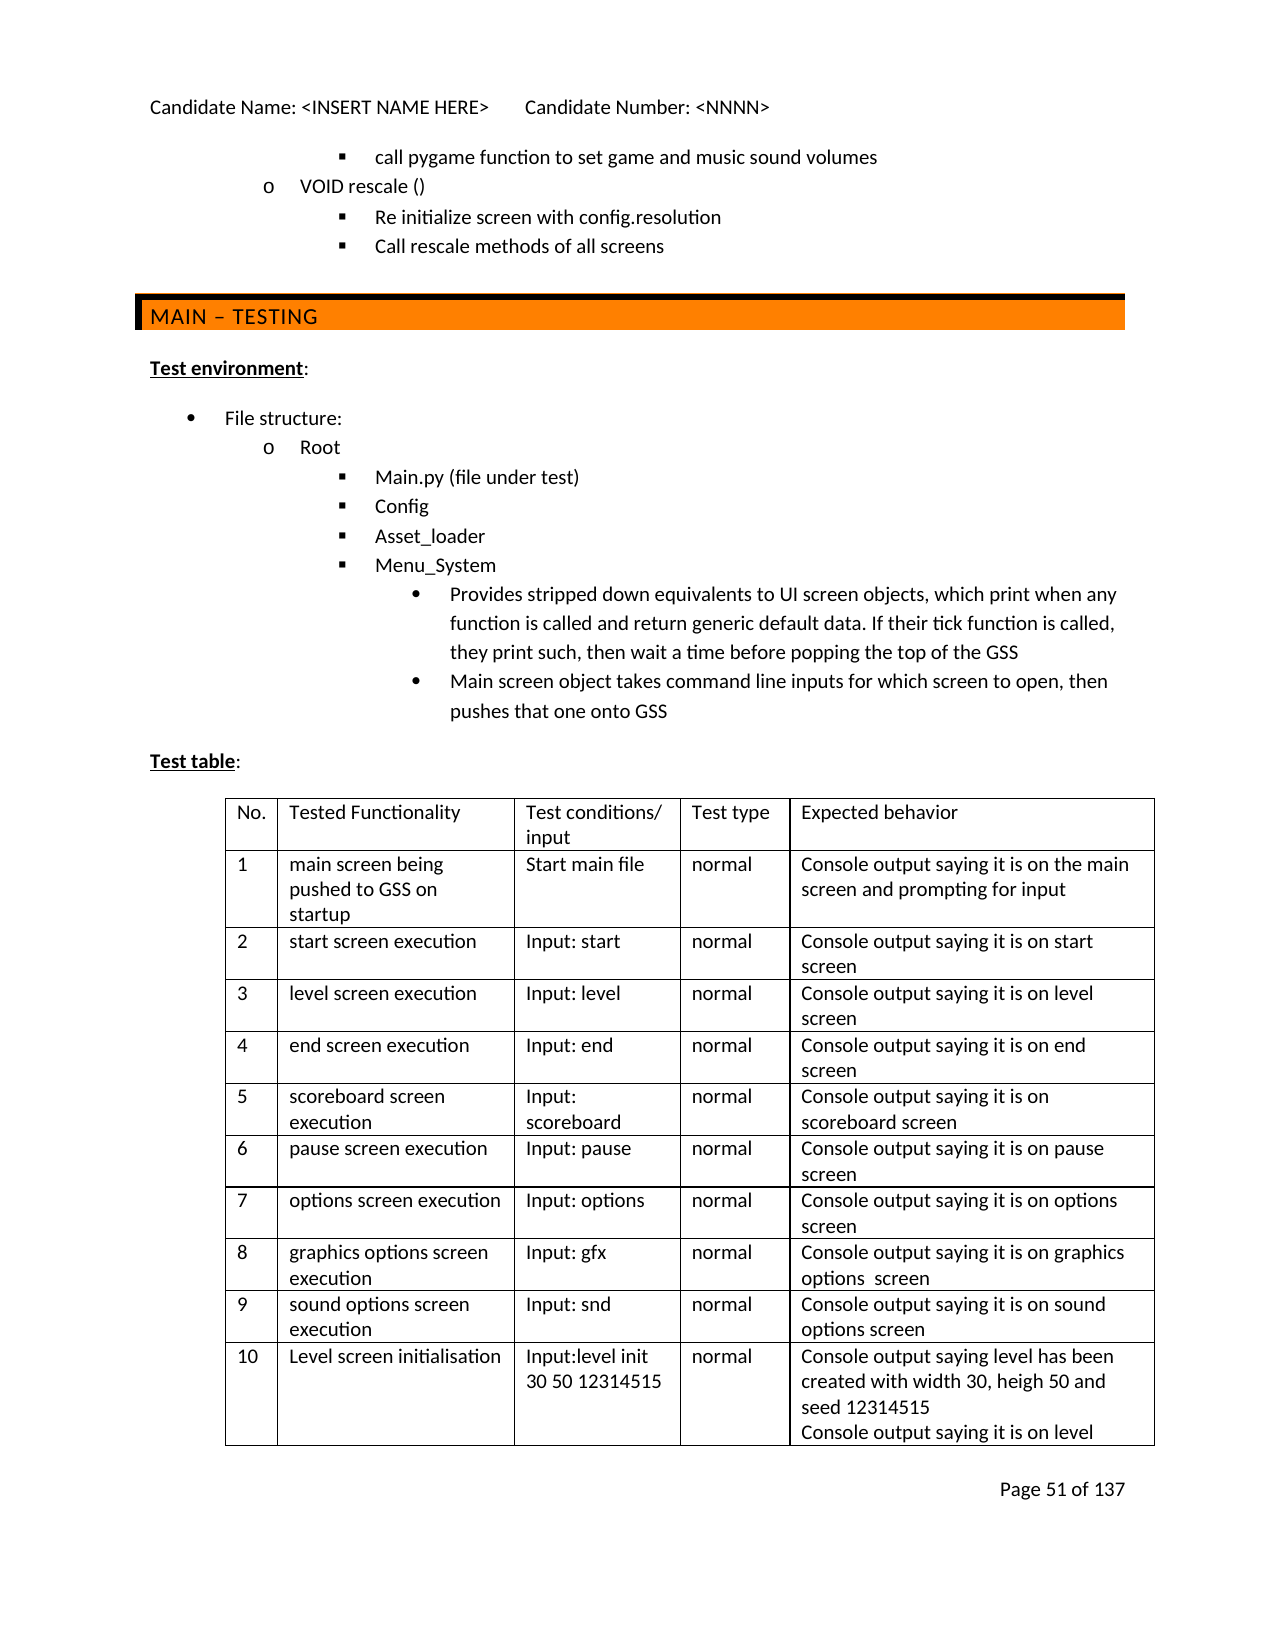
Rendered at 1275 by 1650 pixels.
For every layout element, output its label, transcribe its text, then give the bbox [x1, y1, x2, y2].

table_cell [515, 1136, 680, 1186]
list Asset_loader [337, 523, 1125, 548]
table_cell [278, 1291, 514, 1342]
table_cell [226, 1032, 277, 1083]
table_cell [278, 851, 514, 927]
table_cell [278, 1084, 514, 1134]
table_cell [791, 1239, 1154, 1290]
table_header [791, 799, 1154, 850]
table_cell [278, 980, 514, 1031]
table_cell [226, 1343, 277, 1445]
list Provides stripped down equivalents to UI screen objects, which print when any function is called and return generic default data. If their tick function is called, they print such, then wait a time before popping the top of the GSS [412, 581, 1125, 665]
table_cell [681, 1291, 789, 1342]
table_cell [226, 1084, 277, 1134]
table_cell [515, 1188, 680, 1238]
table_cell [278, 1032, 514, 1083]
text Test environment: [150, 355, 1125, 380]
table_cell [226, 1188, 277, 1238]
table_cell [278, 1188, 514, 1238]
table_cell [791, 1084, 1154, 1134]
list File structure: [187, 405, 1125, 430]
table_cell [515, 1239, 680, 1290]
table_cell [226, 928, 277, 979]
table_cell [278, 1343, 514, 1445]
list Menu_System [337, 552, 1125, 577]
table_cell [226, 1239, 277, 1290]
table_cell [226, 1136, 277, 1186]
list call pygame function to set game and music sound volumes [337, 144, 1125, 170]
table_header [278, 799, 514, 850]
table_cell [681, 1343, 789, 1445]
list Call rescale methods of all screens [337, 233, 1125, 258]
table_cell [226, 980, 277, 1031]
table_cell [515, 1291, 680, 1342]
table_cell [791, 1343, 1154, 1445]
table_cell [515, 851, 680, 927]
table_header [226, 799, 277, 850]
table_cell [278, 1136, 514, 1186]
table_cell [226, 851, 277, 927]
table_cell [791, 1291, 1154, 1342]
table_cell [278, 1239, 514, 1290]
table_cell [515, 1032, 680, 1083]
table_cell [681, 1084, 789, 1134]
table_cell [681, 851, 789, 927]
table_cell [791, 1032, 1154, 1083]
list Config [337, 494, 1125, 519]
text Test table: [150, 748, 1125, 773]
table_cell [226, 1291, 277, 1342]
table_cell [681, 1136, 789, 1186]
list Main.py (file under test) [337, 464, 1125, 490]
list Re initialize screen with config.resolution [337, 204, 1125, 229]
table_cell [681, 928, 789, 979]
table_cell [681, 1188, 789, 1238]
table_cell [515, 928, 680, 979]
text Main – testing [142, 300, 1125, 330]
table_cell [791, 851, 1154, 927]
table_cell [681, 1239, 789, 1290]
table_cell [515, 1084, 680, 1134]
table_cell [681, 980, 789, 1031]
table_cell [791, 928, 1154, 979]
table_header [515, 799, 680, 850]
list Root [262, 434, 1125, 461]
list Main screen object takes command line inputs for which screen to open, then pushes that one onto GSS [412, 669, 1125, 723]
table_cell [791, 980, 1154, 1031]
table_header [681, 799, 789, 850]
list VOID rescale () [262, 173, 1125, 200]
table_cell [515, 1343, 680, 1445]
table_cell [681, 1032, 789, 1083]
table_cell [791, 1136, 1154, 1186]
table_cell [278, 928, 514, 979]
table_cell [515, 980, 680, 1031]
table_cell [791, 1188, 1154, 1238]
